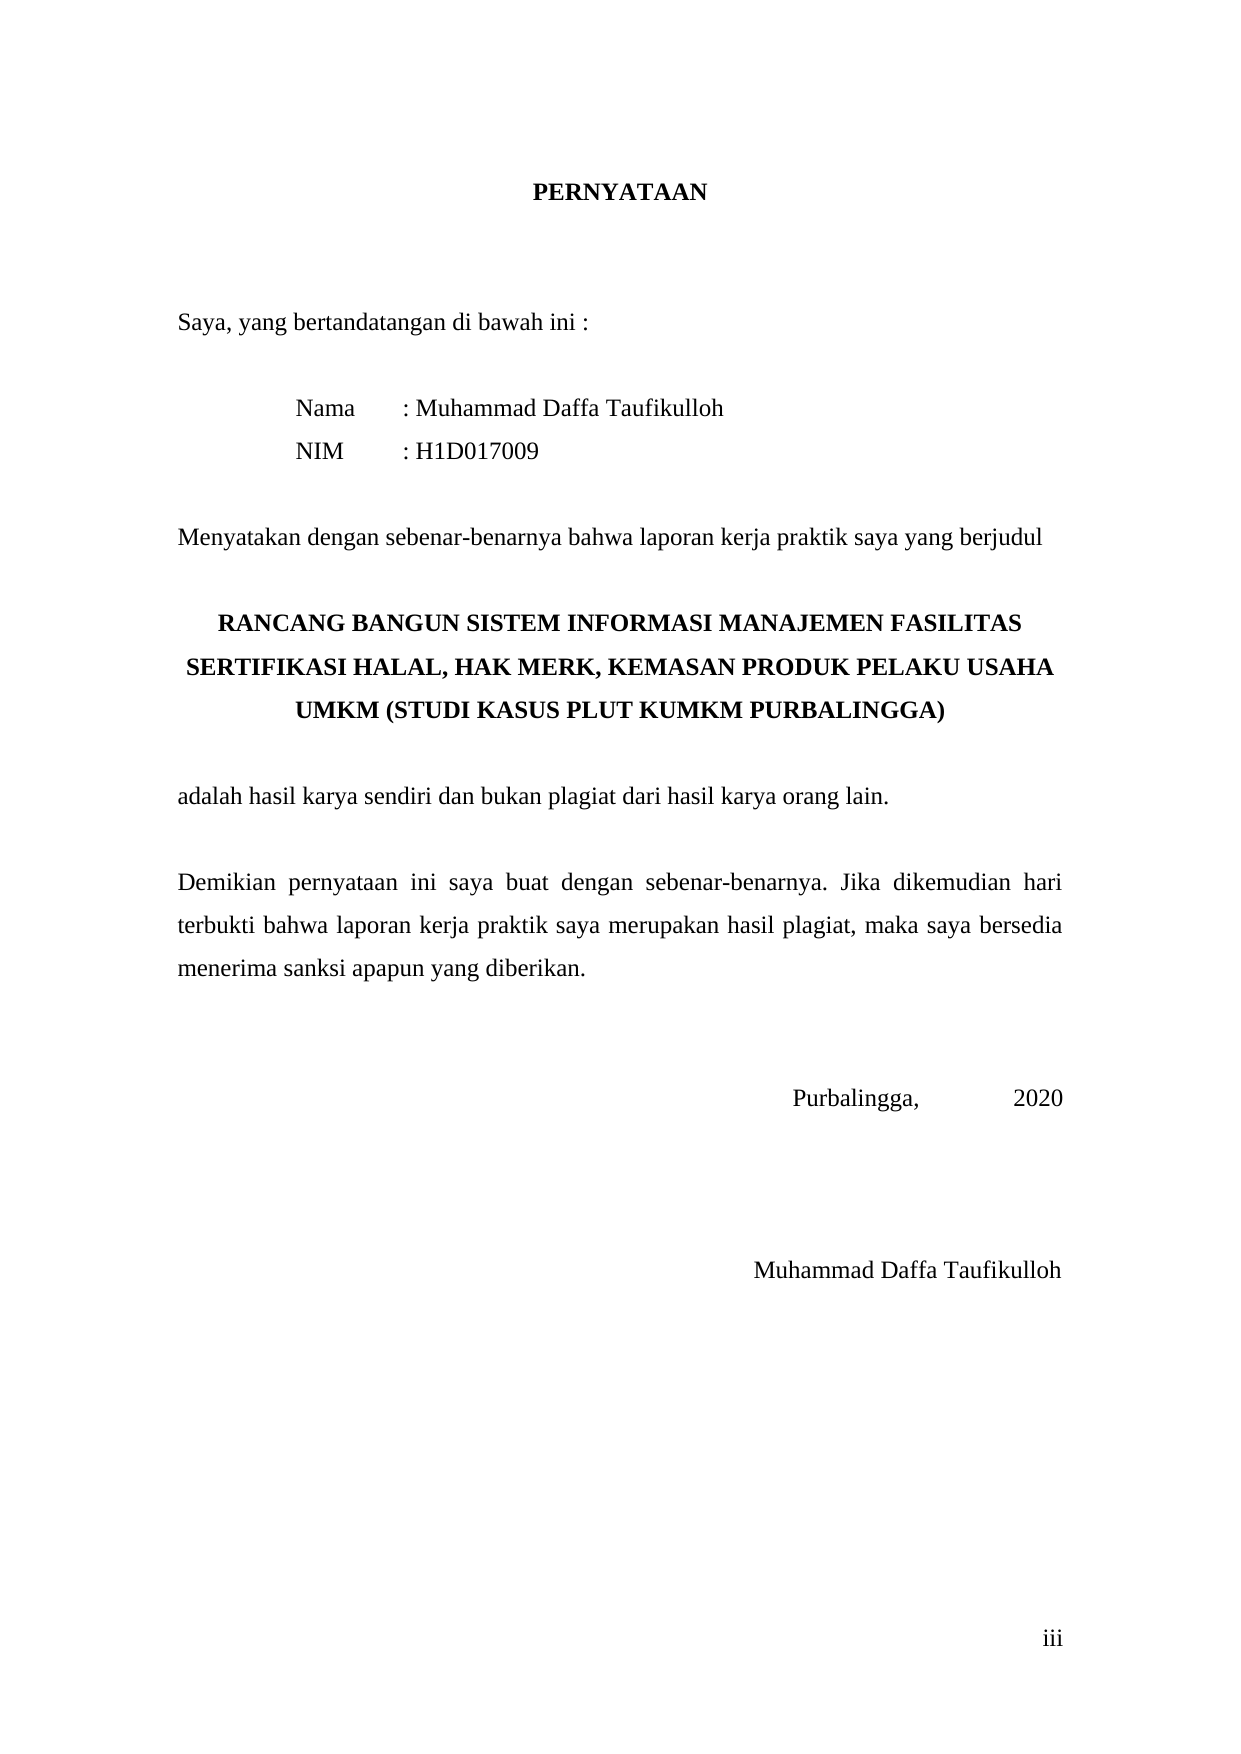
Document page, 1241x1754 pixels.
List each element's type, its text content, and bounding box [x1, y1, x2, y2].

text Purbalingga, 2020 [177, 1083, 1063, 1112]
text Saya, yang bertandatangan di bawah ini : [177, 307, 1063, 335]
text adalah hasil karya sendiri dan bukan plagiat dari hasil karya orang lain. [177, 781, 1063, 810]
text Muhammad Daffa Taufikulloh [752, 1255, 1063, 1284]
subtitle PERNYATAAN [177, 177, 1063, 206]
text RANCANG BANGUN SISTEM INFORMASI MANAJEMEN FASILITAS SERTIFIKASI HALAL, HAK MERK, KEMASAN PRODUK PELAKU USAHA UMKM (STUDI KASUS PLUT KUMKM PURBALINGGA) [177, 608, 1063, 723]
text NIM : H1D017009 [177, 436, 1063, 465]
text Menyatakan dengan sebenar-benarnya bahwa laporan kerja praktik saya yang berjudul [177, 522, 1063, 551]
text Nama : Muhammad Daffa Taufikulloh [177, 393, 1063, 422]
text Demikian pernyataan ini saya buat dengan sebenar-benarnya. Jika dikemudian hari terbukti bahwa laporan kerja praktik saya merupakan hasil plagiat, maka saya bersedia menerima sanksi apapun yang diberikan. [177, 867, 1063, 982]
